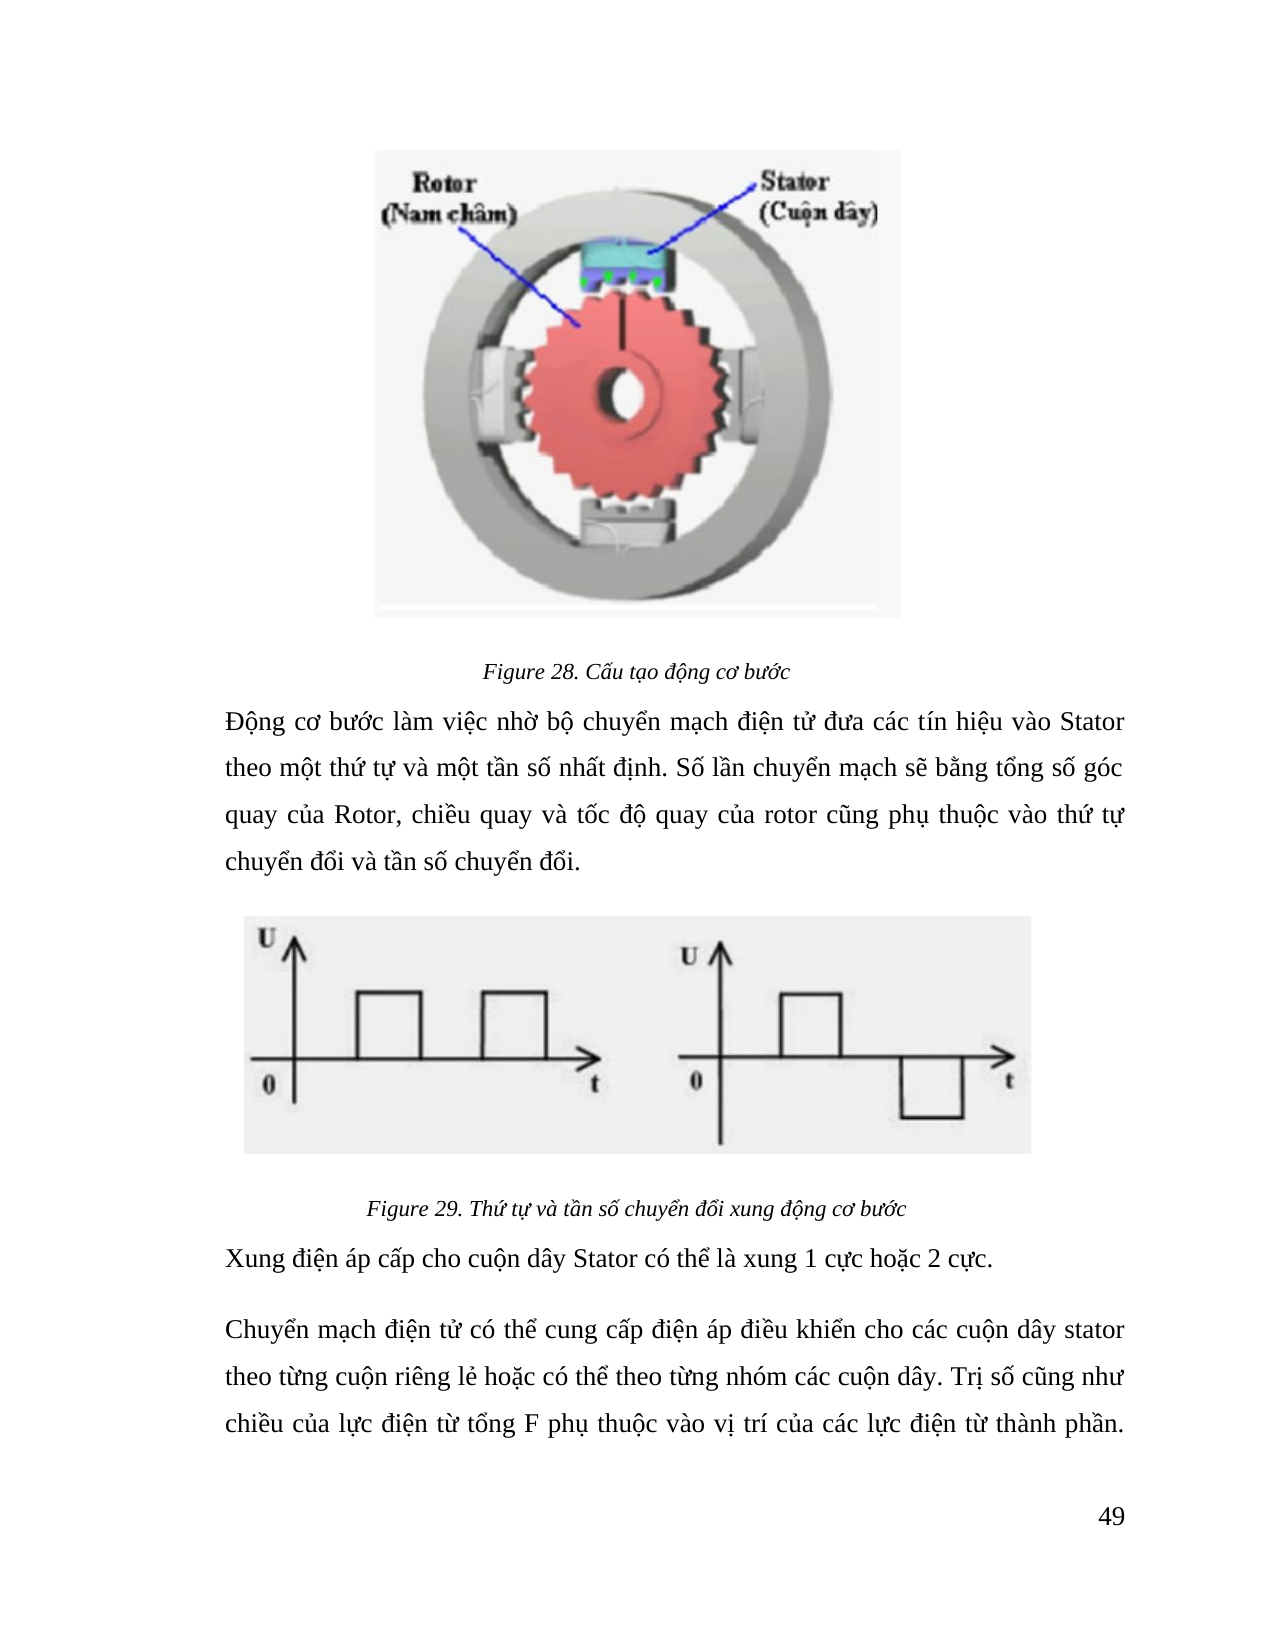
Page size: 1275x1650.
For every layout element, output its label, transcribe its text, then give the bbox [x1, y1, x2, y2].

text Figure 29. Thứ tự và tần số chuyển đổi xung động cơ bước [150, 1194, 1125, 1221]
text Figure 28. Cấu tạo động cơ bước [150, 658, 1125, 684]
picture [374, 150, 901, 618]
text Động cơ bước làm việc nhờ bộ chuyển mạch điện tử đưa các tín hiệu vào Stator theo một thứ tự và một tần số nhất định. Số lần chuyển mạch sẽ bằng tổng số góc quay của Rotor, chiều quay và tốc độ quay của rotor cũng phụ thuộc vào thứ tự chuyển đổi và tần số chuyển đổi. [225, 705, 1125, 876]
text Xung điện áp cấp cho cuộn dây Stator có thể là xung 1 cực hoặc 2 cực. [225, 1242, 1125, 1273]
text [225, 1313, 1125, 1438]
picture [243, 916, 1032, 1154]
